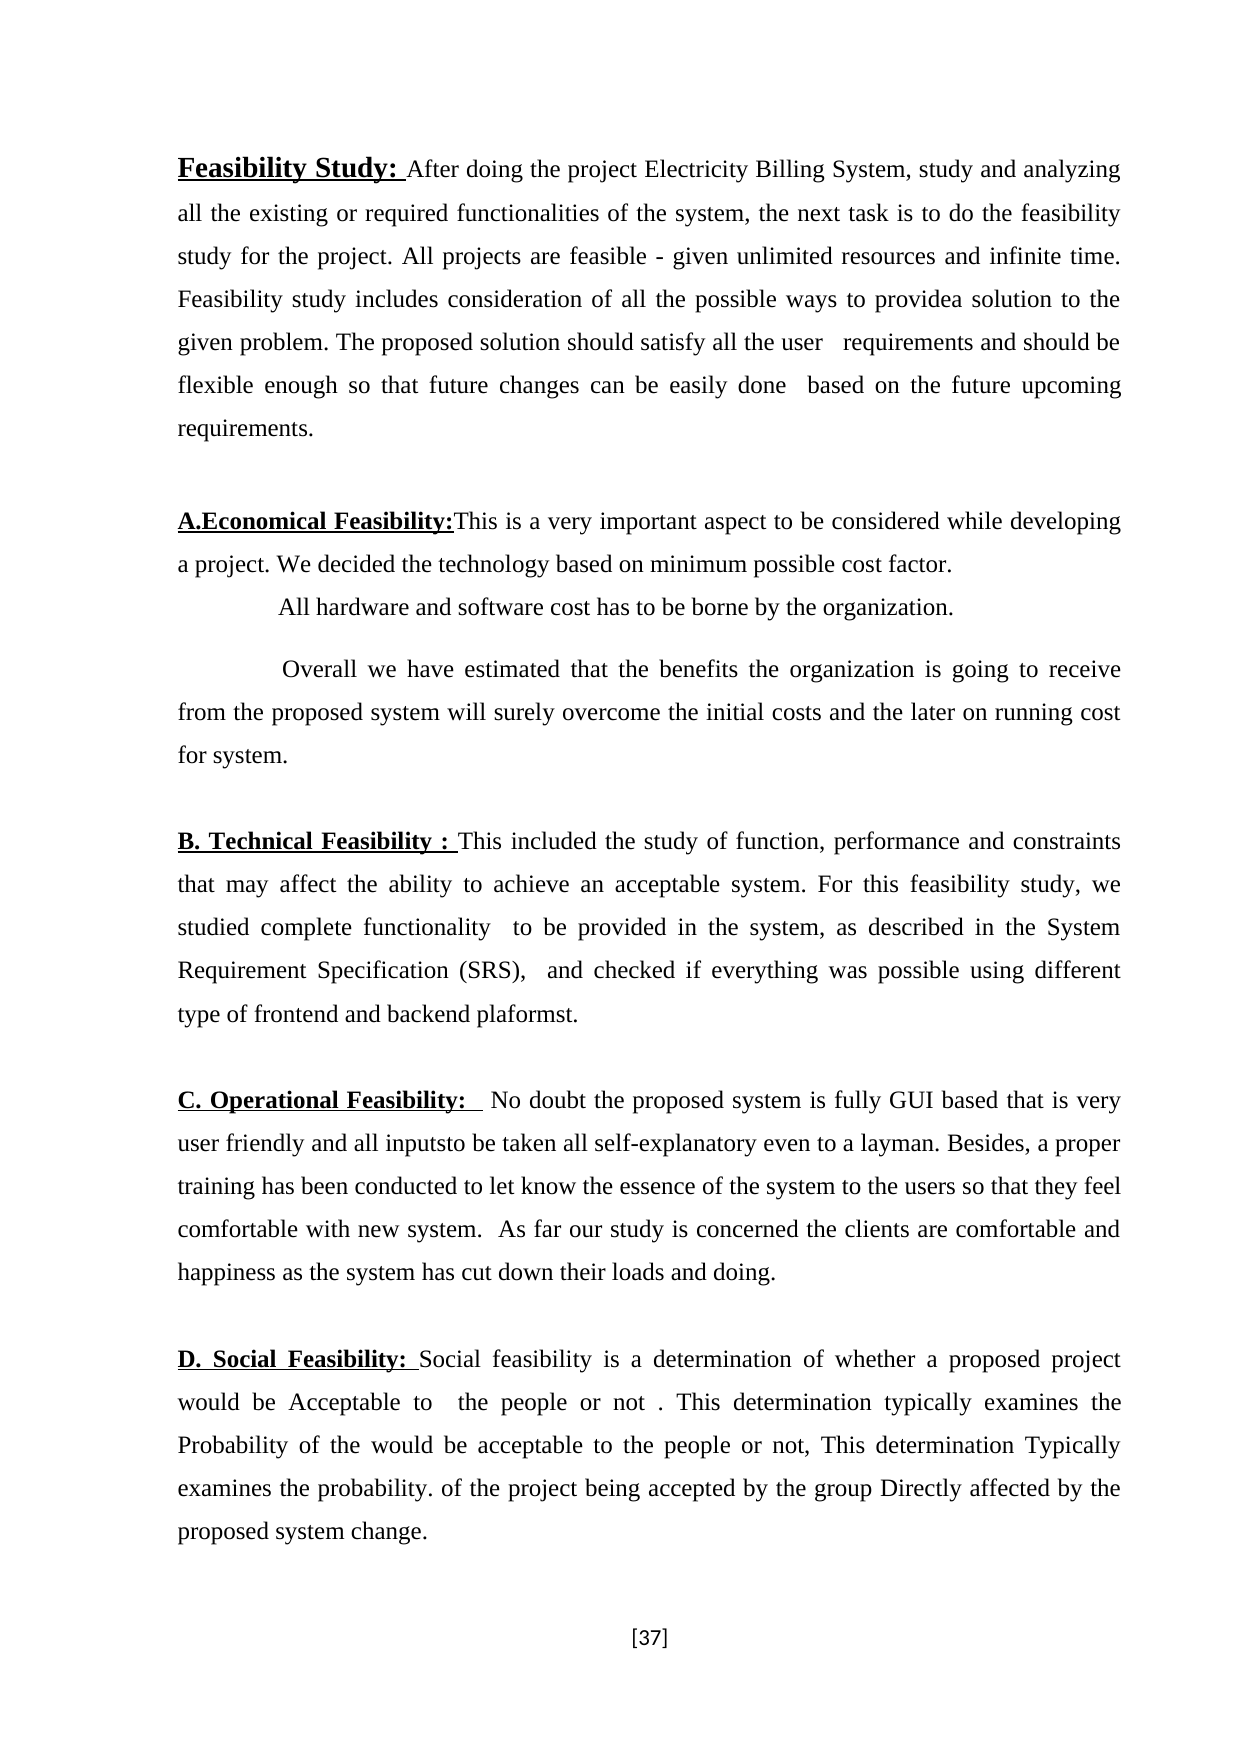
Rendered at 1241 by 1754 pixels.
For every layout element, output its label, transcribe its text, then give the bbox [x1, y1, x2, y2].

text B. Technical Feasibility : This included the study of function, performance and constraints that may affect the ability to achieve an acceptable system. For this feasibility study, we studied complete functionality to be provided in the system, as described in the System Requirement Specification (SRS), and checked if everything was possible using different type of frontend and backend plaformst. [177, 826, 1122, 1027]
text C. Operational Feasibility: No doubt the proposed system is fully GUI based that is very user friendly and all inputsto be taken all self-explanatory even to a layman. Besides, a proper training has been conducted to let know the essence of the system to the users so that they feel comfortable with new system. As far our study is concerned the clients are comfortable and happiness as the system has cut down their loads and doing. [177, 1085, 1122, 1286]
text A.Economical Feasibility:This is a very important aspect to be considered while developing a project. We decided the technology based on minimum possible cost factor. [177, 506, 1122, 578]
text D. Social Feasibility: Social feasibility is a determination of whether a proposed project would be Acceptable to the people or not . This determination typically examines the Probability of the would be acceptable to the people or not, This determination Typically examines the probability. of the project being accepted by the group Directly affected by the proposed system change. [177, 1344, 1122, 1545]
text Feasibility Study: After doing the project Electricity Billing System, study and analyzing all the existing or required functionalities of the system, the next task is to do the feasibility study for the project. All projects are feasible - given unlimited resources and infinite time. Feasibility study includes consideration of all the possible ways to providea solution to the given problem. The proposed solution should satisfy all the user requirements and should be flexible enough so that future changes can be easily done based on the future upcoming requirements. [177, 150, 1122, 442]
text  Overall we have estimated that the benefits the organization is going to receive from the proposed system will surely overcome the initial costs and the later on running cost for system. [177, 654, 1122, 769]
text  All hardware and software cost has to be borne by the organization. [177, 592, 1122, 621]
